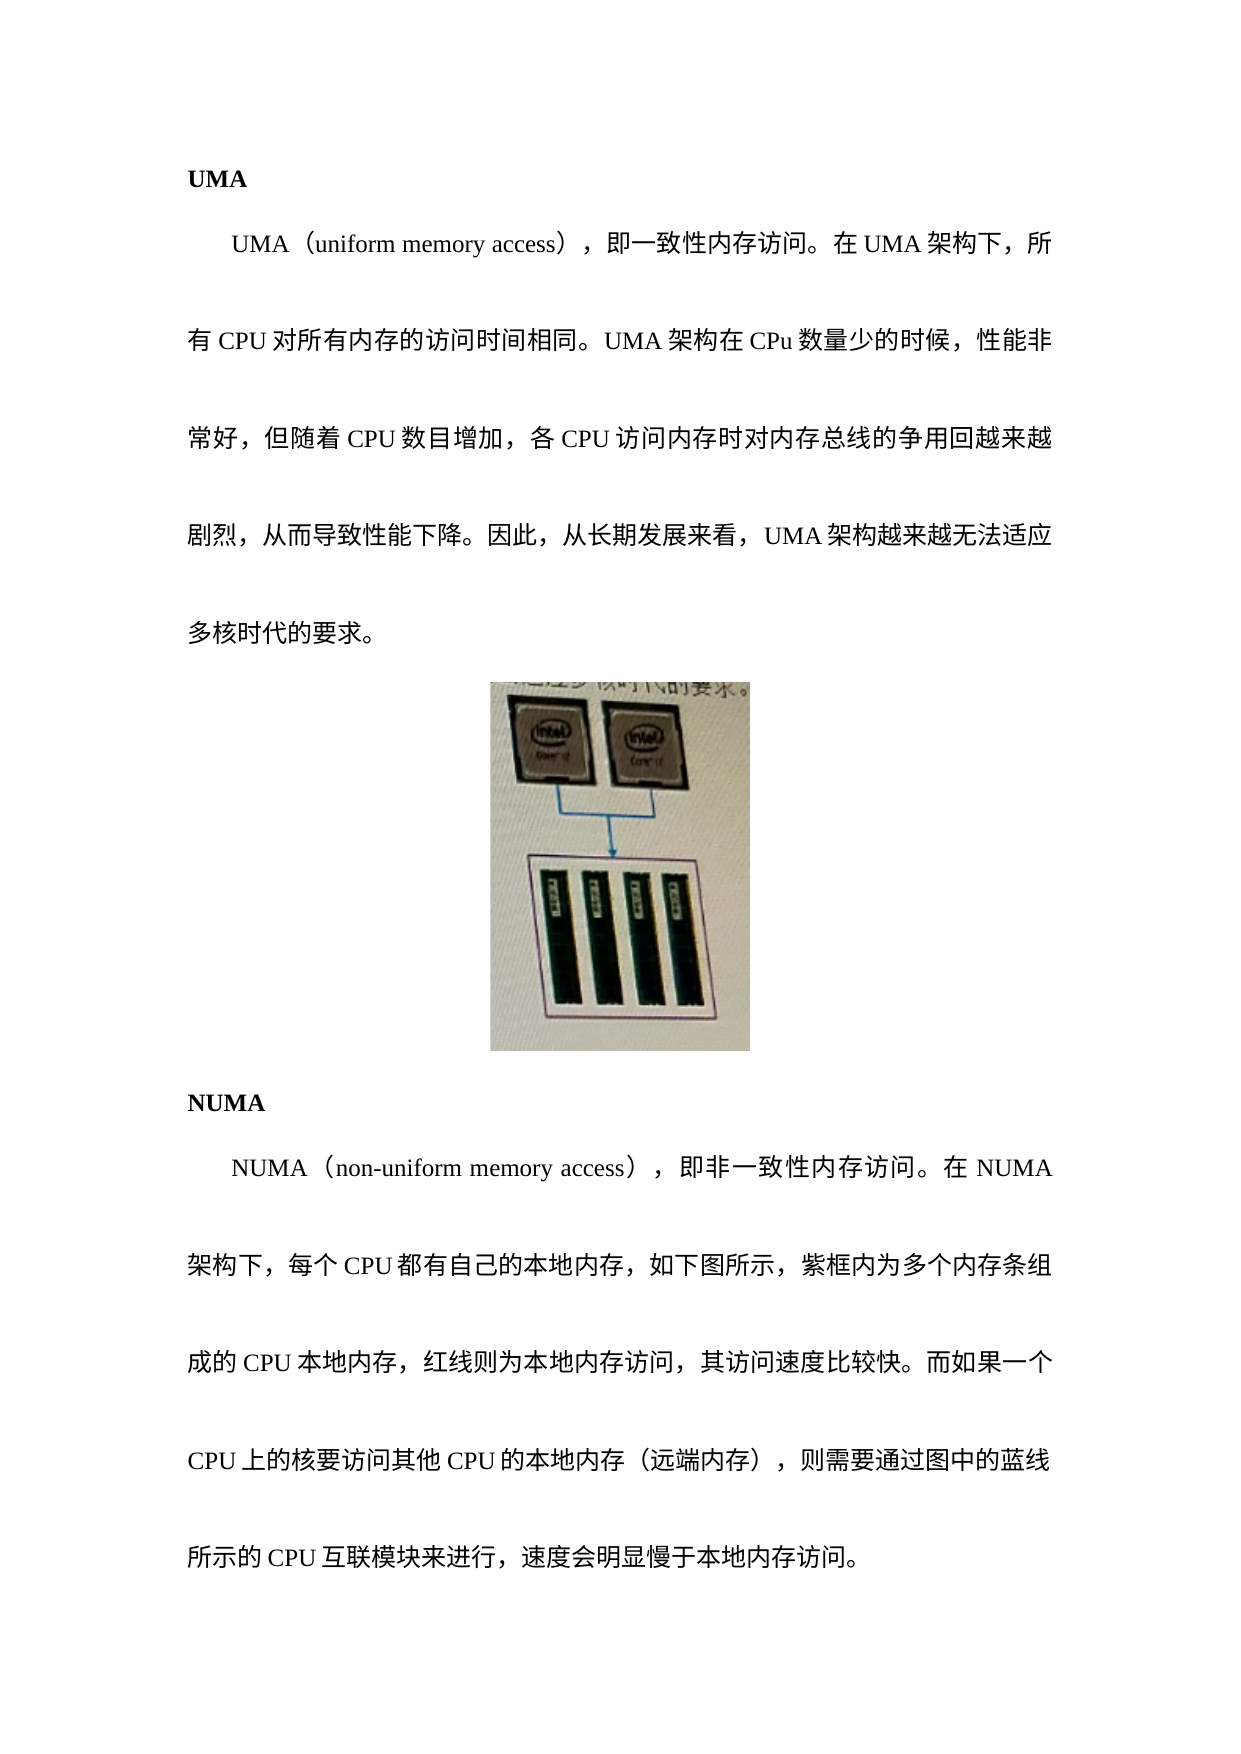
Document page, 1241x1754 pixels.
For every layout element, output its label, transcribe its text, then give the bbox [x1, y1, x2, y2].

text UMA（uniform memory access），即一致性内存访问。在UMA架构下，所有CPU对所有内存的访问时间相同。UMA架构在CPu数量少的时候，性能非常好，但随着CPU数目增加，各CPU访问内存时对内存总线的争用回越来越剧烈，从而导致性能下降。因此，从长期发展来看，UMA架构越来越无法适应多核时代的要求。 [187, 209, 1053, 664]
subtitle NUMA [187, 1086, 1053, 1119]
picture [490, 682, 750, 1051]
text NUMA（non-uniform memory access），即非一致性内存访问。在NUMA架构下，每个CPU都有自己的本地内存，如下图所示，紫框内为多个内存条组成的CPU本地内存，红线则为本地内存访问，其访问速度比较快。而如果一个CPU上的核要访问其他CPU的本地内存（远端内存），则需要通过图中的蓝线所示的CPU互联模块来进行，速度会明显慢于本地内存访问。 [187, 1133, 1053, 1588]
subtitle UMA [187, 162, 1053, 194]
